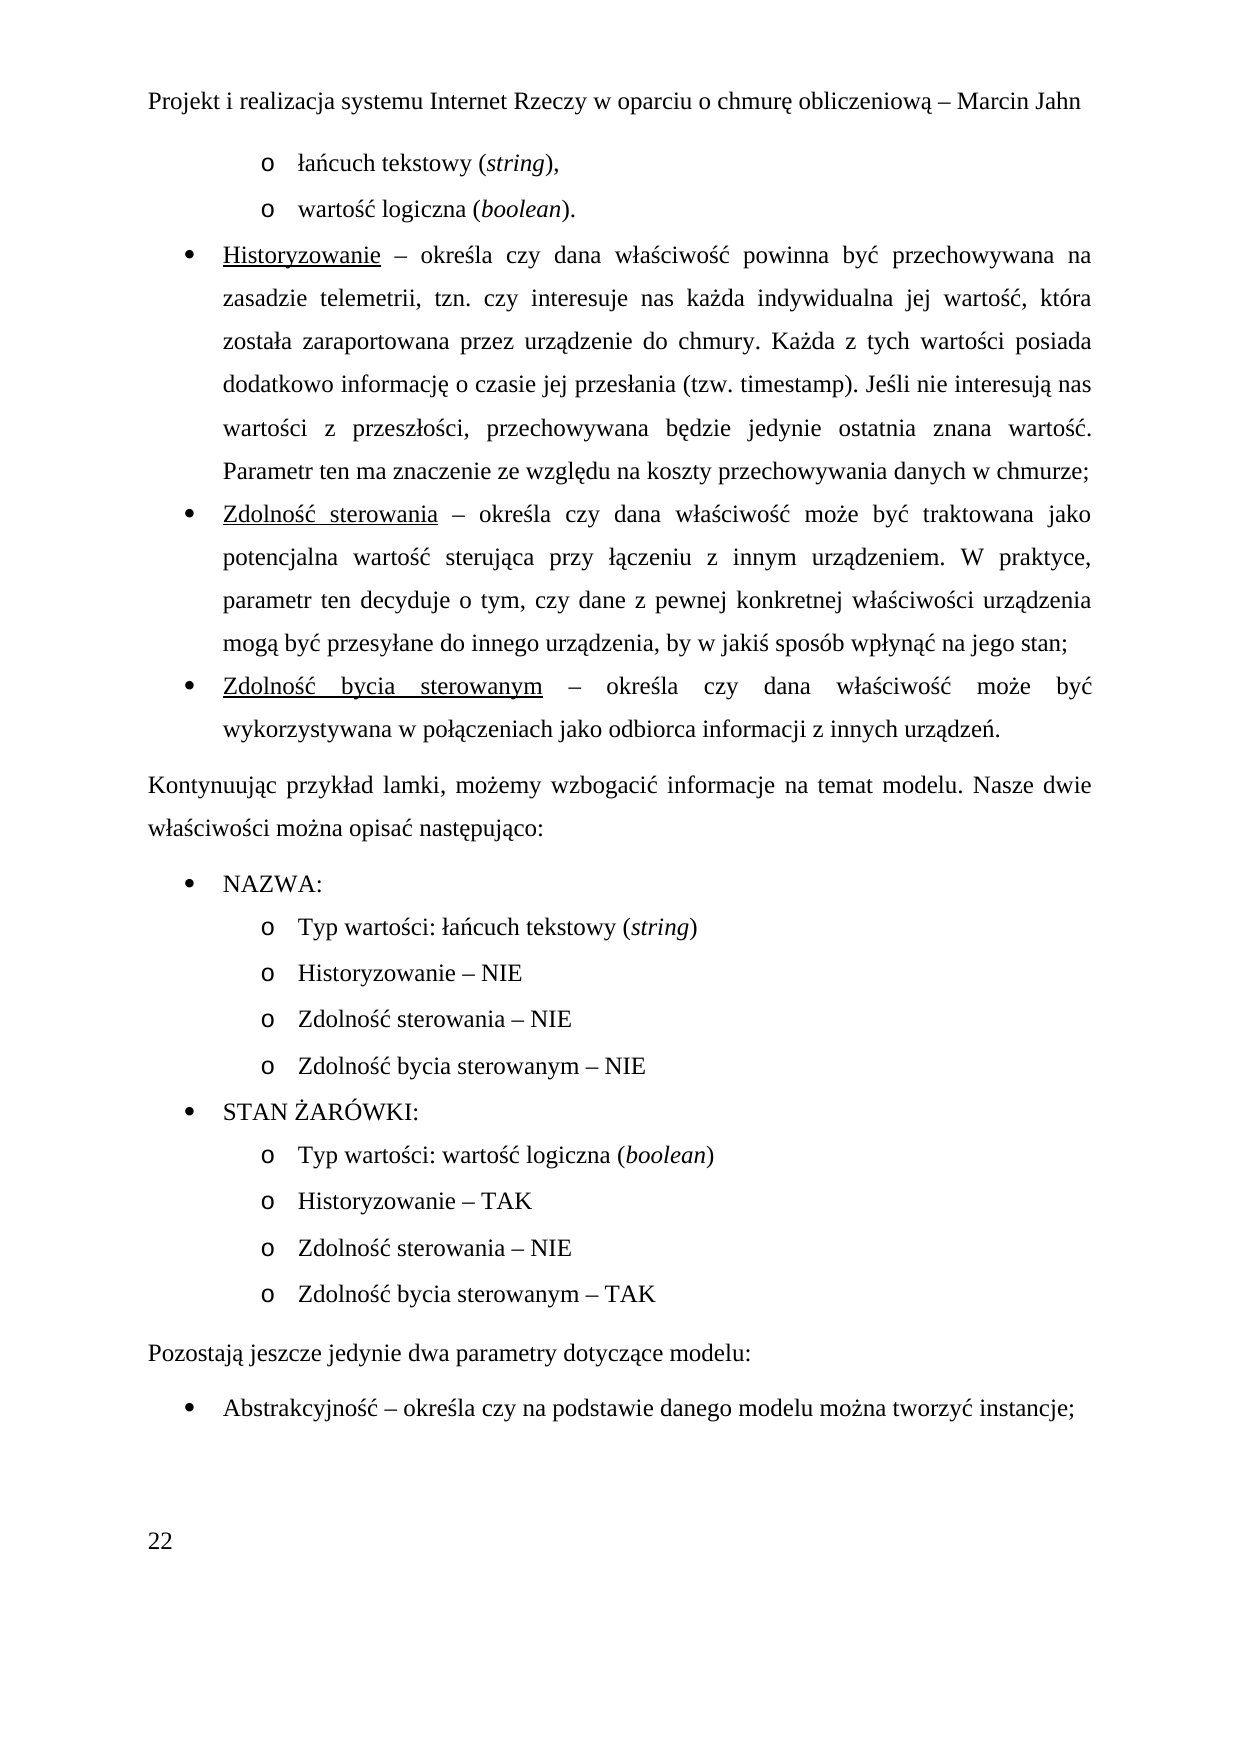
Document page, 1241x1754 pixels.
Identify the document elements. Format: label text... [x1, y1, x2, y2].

list łańcuch tekstowy (string), [260, 148, 1093, 178]
list Zdolność sterowania – NIE [260, 1233, 1093, 1263]
list STAN ŻARÓWKI: [185, 1097, 1093, 1126]
list Typ wartości: wartość logiczna (boolean) [260, 1140, 1093, 1171]
list Zdolność bycia sterowanym – określa czy dana właściwość może być wykorzystywana w połączeniach jako odbiorca informacji z innych urządzeń. [185, 671, 1093, 743]
text Pozostają jeszcze jedynie dwa parametry dotyczące modelu: [148, 1338, 1093, 1366]
list Zdolność sterowania – NIE [260, 1004, 1093, 1035]
list Historyzowanie – NIE [260, 958, 1093, 989]
list NAZWA: [185, 869, 1093, 898]
list Historyzowanie – TAK [260, 1186, 1093, 1217]
list Zdolność bycia sterowanym – NIE [260, 1051, 1093, 1082]
list Abstrakcyjność – określa czy na podstawie danego modelu można tworzyć instancje; [185, 1393, 1093, 1422]
list Zdolność sterowania – określa czy dana właściwość może być traktowana jako potencjalna wartość sterująca przy łączeniu z innym urządzeniem. W praktyce, parametr ten decyduje o tym, czy dane z pewnej konkretnej właściwości urządzenia mogą być przesyłane do innego urządzenia, by w jakiś sposób wpłynąć na jego stan; [185, 499, 1093, 657]
list Zdolność bycia sterowanym – TAK [260, 1279, 1093, 1310]
list Typ wartości: łańcuch tekstowy (string) [260, 912, 1093, 943]
list wartość logiczna (boolean). [260, 194, 1093, 225]
text Kontynuując przykład lamki, możemy wzbogacić informacje na temat modelu. Nasze dwie właściwości można opisać następująco: [148, 770, 1093, 842]
list Historyzowanie – określa czy dana właściwość powinna być przechowywana na zasadzie telemetrii, tzn. czy interesuje nas każda indywidualna jej wartość, która została zaraportowana przez urządzenie do chmury. Każda z tych wartości posiada dodatkowo informację o czasie jej przesłania (tzw. timestamp). Jeśli nie interesują nas wartości z przeszłości, przechowywana będzie jedynie ostatnia znana wartość. Parametr ten ma znaczenie ze względu na koszty przechowywania danych w chmurze; [185, 240, 1093, 484]
